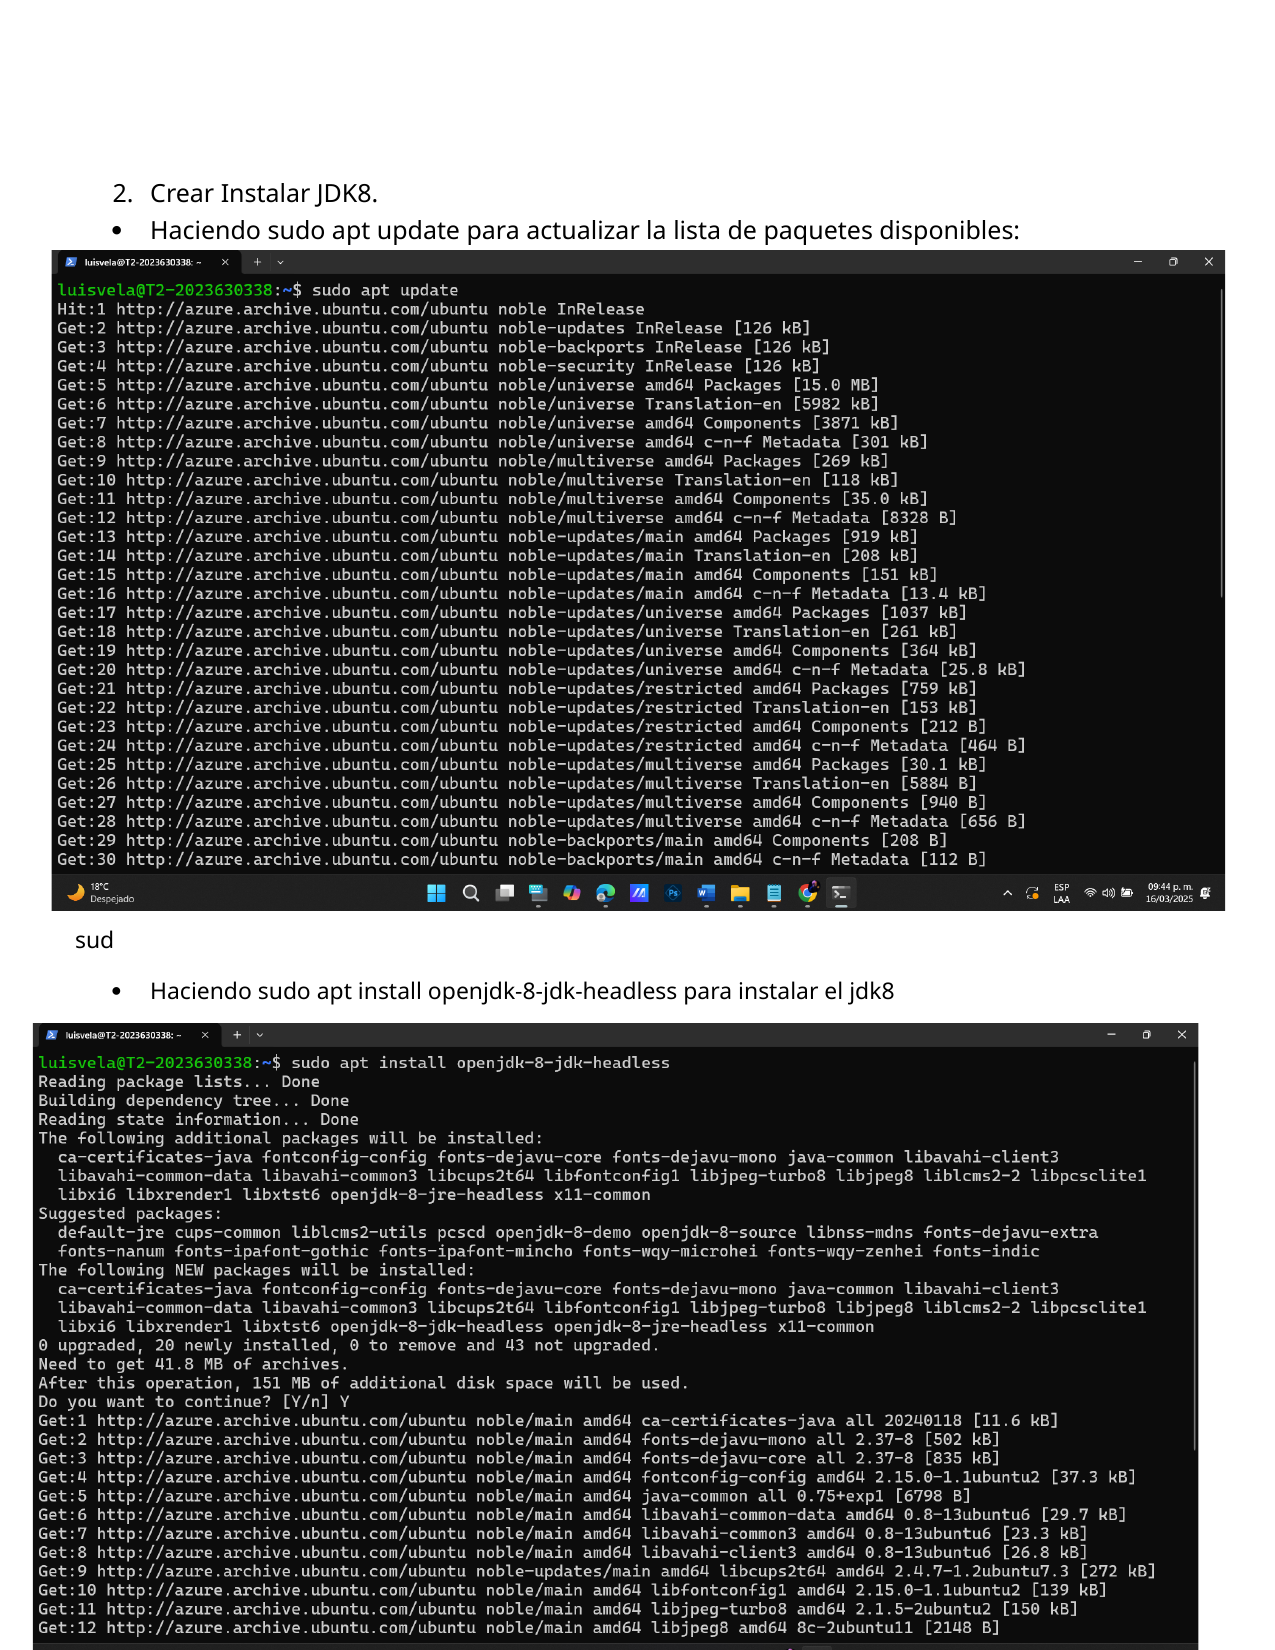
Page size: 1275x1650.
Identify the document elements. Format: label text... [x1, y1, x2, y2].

picture [51, 250, 1225, 911]
picture [32, 1023, 1199, 1650]
list Haciendo sudo apt install openjdk-8-jdk-headless para instalar el jdk8 [112, 975, 1200, 1006]
list Crear Instalar JDK8. [112, 176, 1200, 210]
list Haciendo sudo apt update para actualizar la lista de paquetes disponibles: [112, 213, 1200, 247]
text sud [75, 924, 1200, 956]
